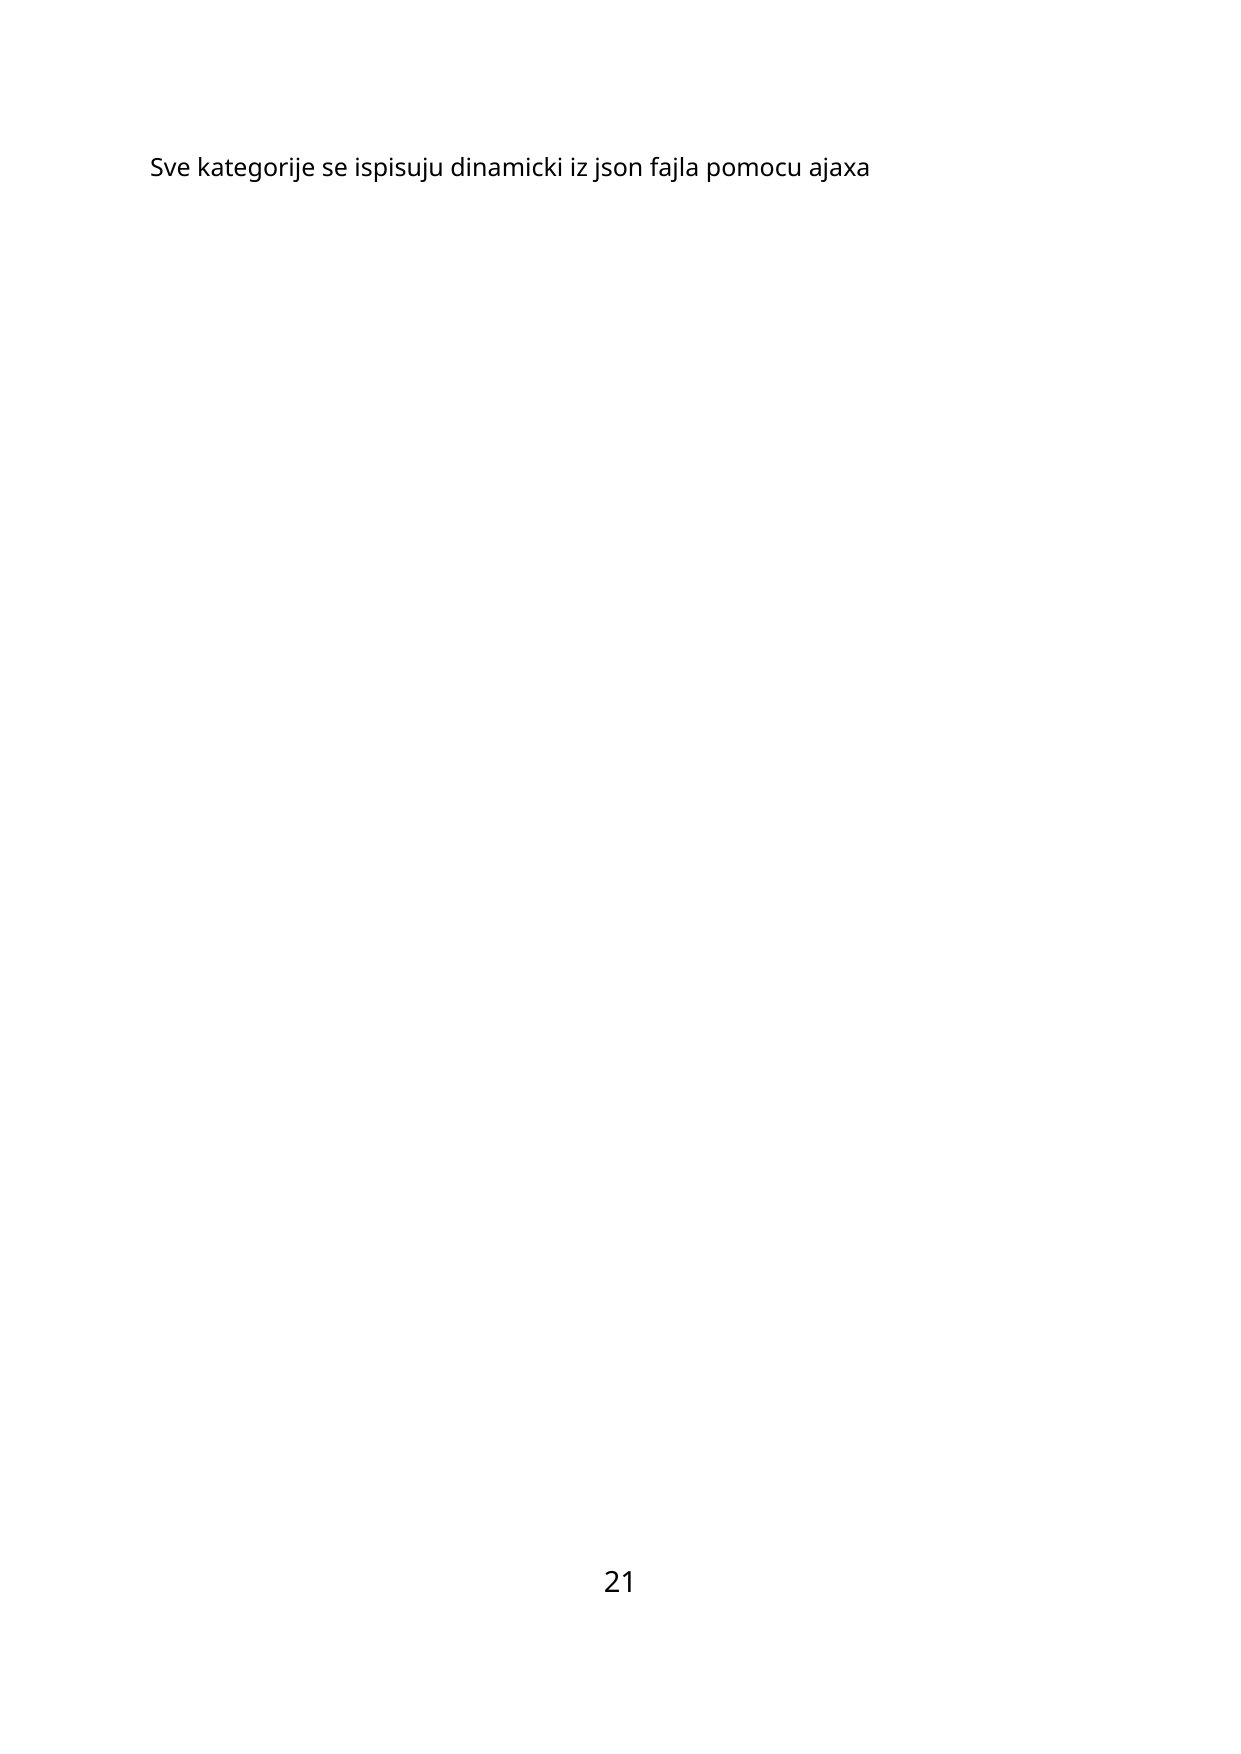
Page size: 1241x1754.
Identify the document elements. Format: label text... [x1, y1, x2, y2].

text Sve kategorije se ispisuju dinamicki iz json fajla pomocu ajaxa [150, 150, 1090, 184]
